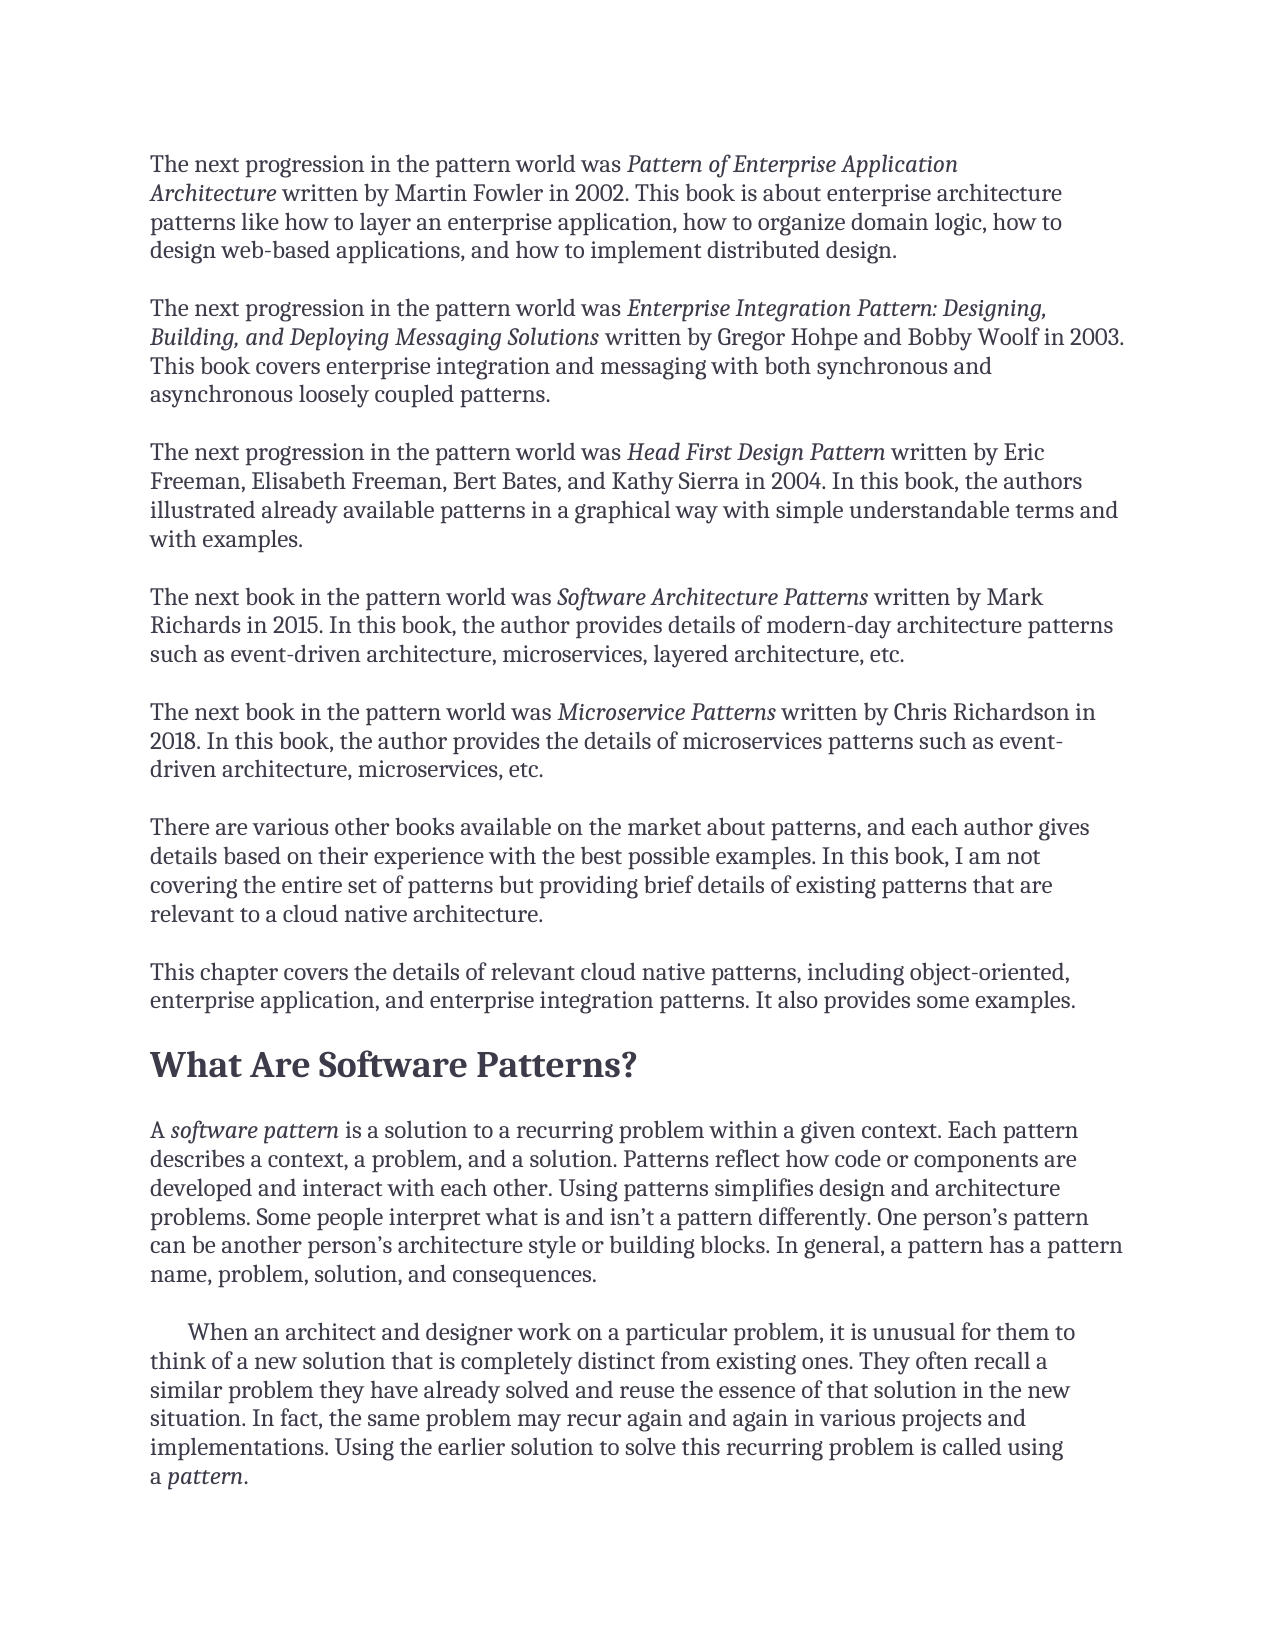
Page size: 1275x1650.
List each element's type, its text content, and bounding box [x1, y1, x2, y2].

text The next progression in the pattern world was Pattern of Enterprise Application Architecture written by Martin Fowler in 2002. This book is about enterprise architecture patterns like how to layer an enterprise application, how to organize domain logic, how to design web-based applications, and how to implement distributed design. [150, 150, 1125, 265]
text The next progression in the pattern world was Enterprise Integration Pattern: Designing, Building, and Deploying Messaging Solutions written by Gregor Hohpe and Bobby Woolf in 2003. This book covers enterprise integration and messaging with both synchronous and asynchronous loosely coupled patterns. [150, 294, 1125, 409]
text The next book in the pattern world was Microservice Patterns written by Chris Richardson in 2018. In this book, the author provides the details of microservices patterns such as event-driven architecture, microservices, etc. [150, 698, 1125, 784]
text A software pattern is a solution to a recurring problem within a given context. Each pattern describes a context, a problem, and a solution. Patterns reflect how code or components are developed and interact with each other. Using patterns simplifies design and architecture problems. Some people interpret what is and isn’t a pattern differently. One person’s pattern can be another person’s architecture style or building blocks. In general, a pattern has a pattern name, problem, solution, and consequences. [150, 1116, 1125, 1289]
text The next progression in the pattern world was Head First Design Pattern written by Eric Freeman, Elisabeth Freeman, Bert Bates, and Kathy Sierra in 2004. In this book, the authors illustrated already available patterns in a graphical way with simple understandable terms and with examples. [150, 438, 1125, 553]
text When an architect and designer work on a particular problem, it is unusual for them to think of a new solution that is completely distinct from existing ones. They often recall a similar problem they have already solved and reuse the essence of that solution in the new situation. In fact, the same problem may recur again and again in various projects and implementations. Using the earlier solution to solve this recurring problem is called using a pattern. [150, 1318, 1125, 1491]
text This chapter covers the details of relevant cloud native patterns, including object-oriented, enterprise application, and enterprise integration patterns. It also provides some examples. [150, 957, 1125, 1015]
text The next book in the pattern world was Software Architecture Patterns written by Mark Richards in 2015. In this book, the author provides details of modern-day architecture patterns such as event-driven architecture, microservices, layered architecture, etc. [150, 582, 1125, 669]
text There are various other books available on the market about patterns, and each author gives details based on their experience with the best possible examples. In this book, I am not covering the entire set of patterns but providing brief details of existing patterns that are relevant to a cloud native architecture. [150, 813, 1125, 928]
text What Are Software Patterns? [150, 1044, 1125, 1087]
